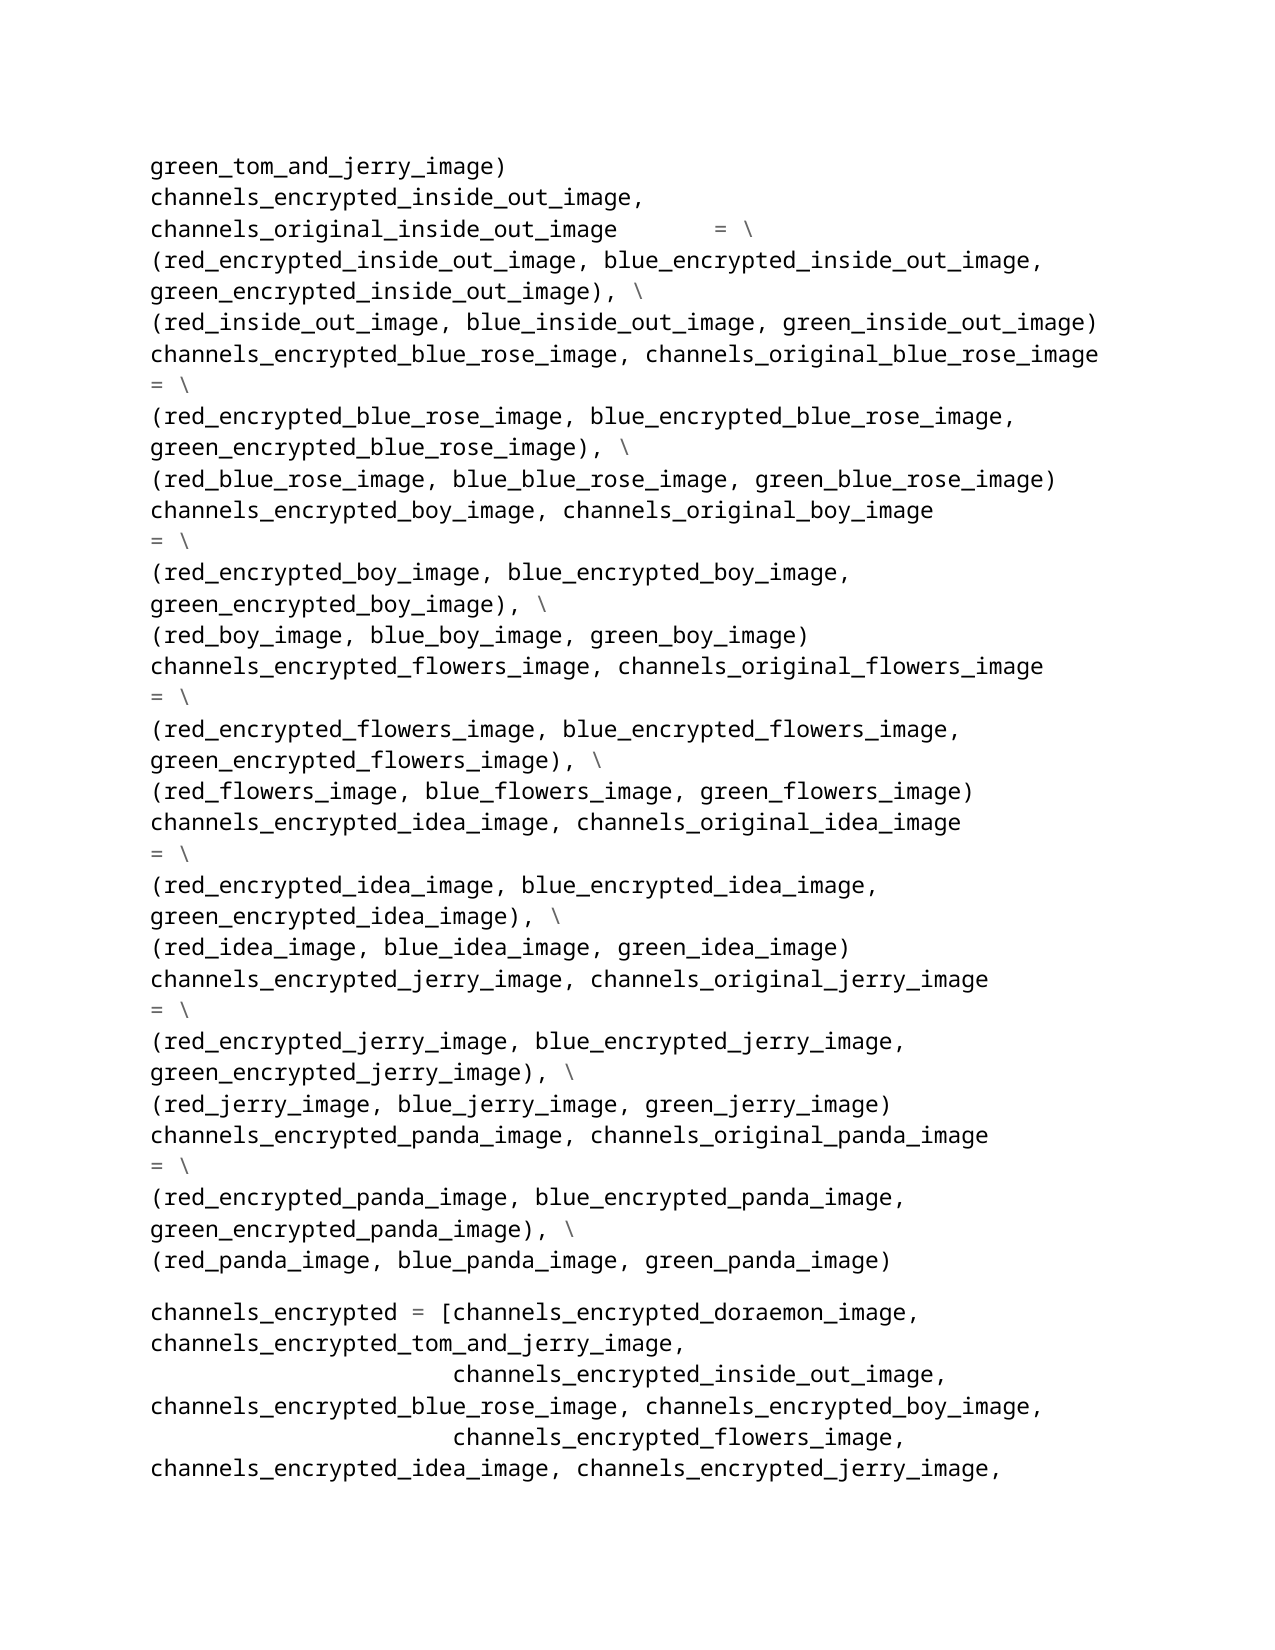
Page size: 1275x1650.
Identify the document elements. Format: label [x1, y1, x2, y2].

text [150, 1296, 1125, 1483]
text [150, 150, 1125, 1275]
